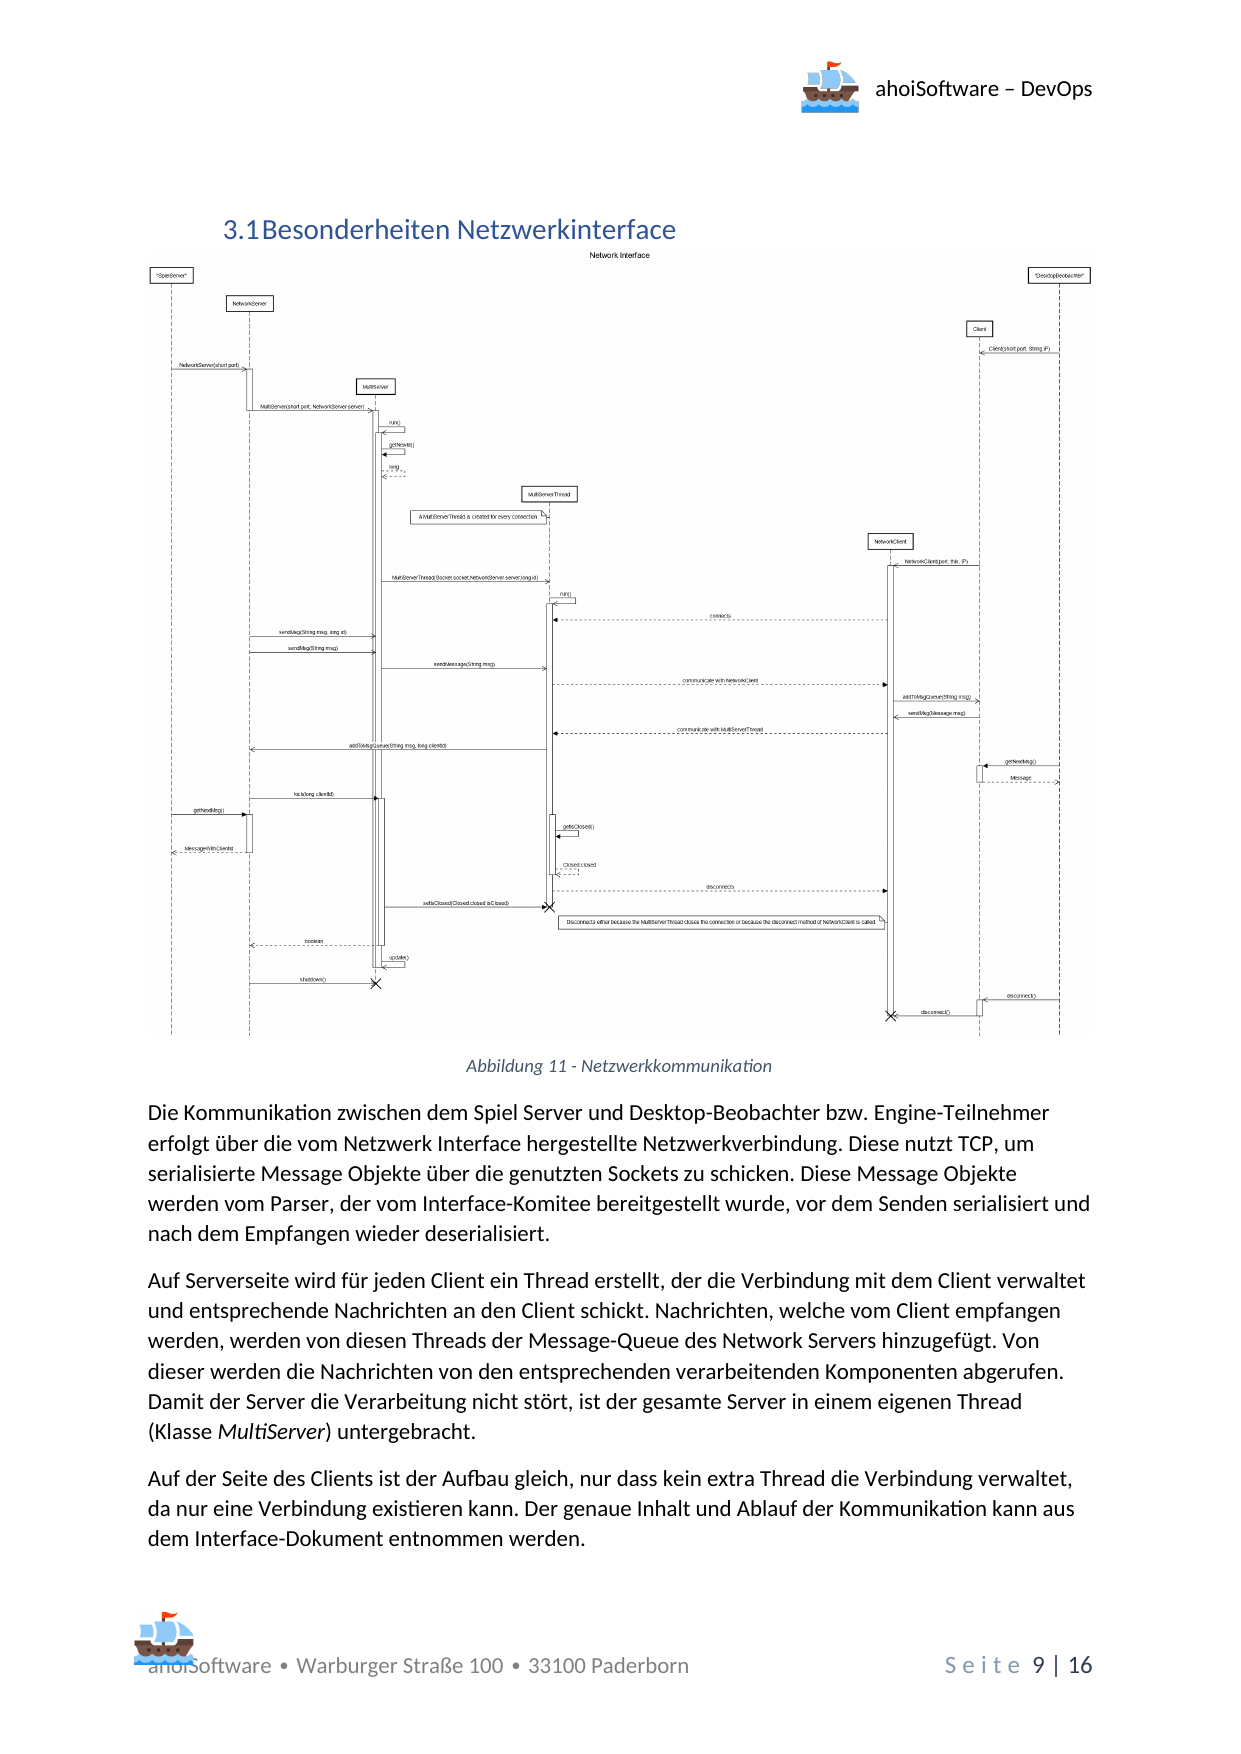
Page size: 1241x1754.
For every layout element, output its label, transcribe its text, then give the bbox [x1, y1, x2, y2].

list Besonderheiten Netzwerkinterface [223, 211, 1093, 247]
text Auf Serverseite wird für jeden Client ein Thread erstellt, der die Verbindung mit dem Client verwaltet und entsprechende Nachrichten an den Client schickt. Nachrichten, welche vom Client empfangen werden, werden von diesen Threads der Message-Queue des Network Servers hinzugefügt. Von dieser werden die Nachrichten von den entsprechenden verarbeitenden Komponenten abgerufen. Damit der Server die Verarbeitung nicht stört, ist der gesamte Server in einem eigenen Thread (Klasse MultiServer) untergebracht. [148, 1266, 1093, 1445]
text Auf der Seite des Clients ist der Aufbau gleich, nur dass kein extra Thread die Verbindung verwaltet, da nur eine Verbindung existieren kann. Der genaue Inhalt und Ablauf der Kommunikation kann aus dem Interface-Dokument entnommen werden. [148, 1464, 1093, 1552]
text Die Kommunikation zwischen dem Spiel Server und Desktop-Beobachter bzw. Engine-Teilnehmer erfolgt über die vom Netzwerk Interface hergestellte Netzwerkverbindung. Diese nutzt TCP, um serialisierte Message Objekte über die genutzten Sockets zu schicken. Diese Message Objekte werden vom Parser, der vom Interface-Komitee bereitgestellt wurde, vor dem Senden serialisiert und nach dem Empfangen wieder deserialisiert. [148, 1098, 1093, 1247]
picture [796, 53, 864, 121]
picture [147, 249, 1093, 1036]
picture [133, 1608, 194, 1665]
text Abbildung 11 - Netzwerkkommunikation [148, 1055, 1093, 1078]
